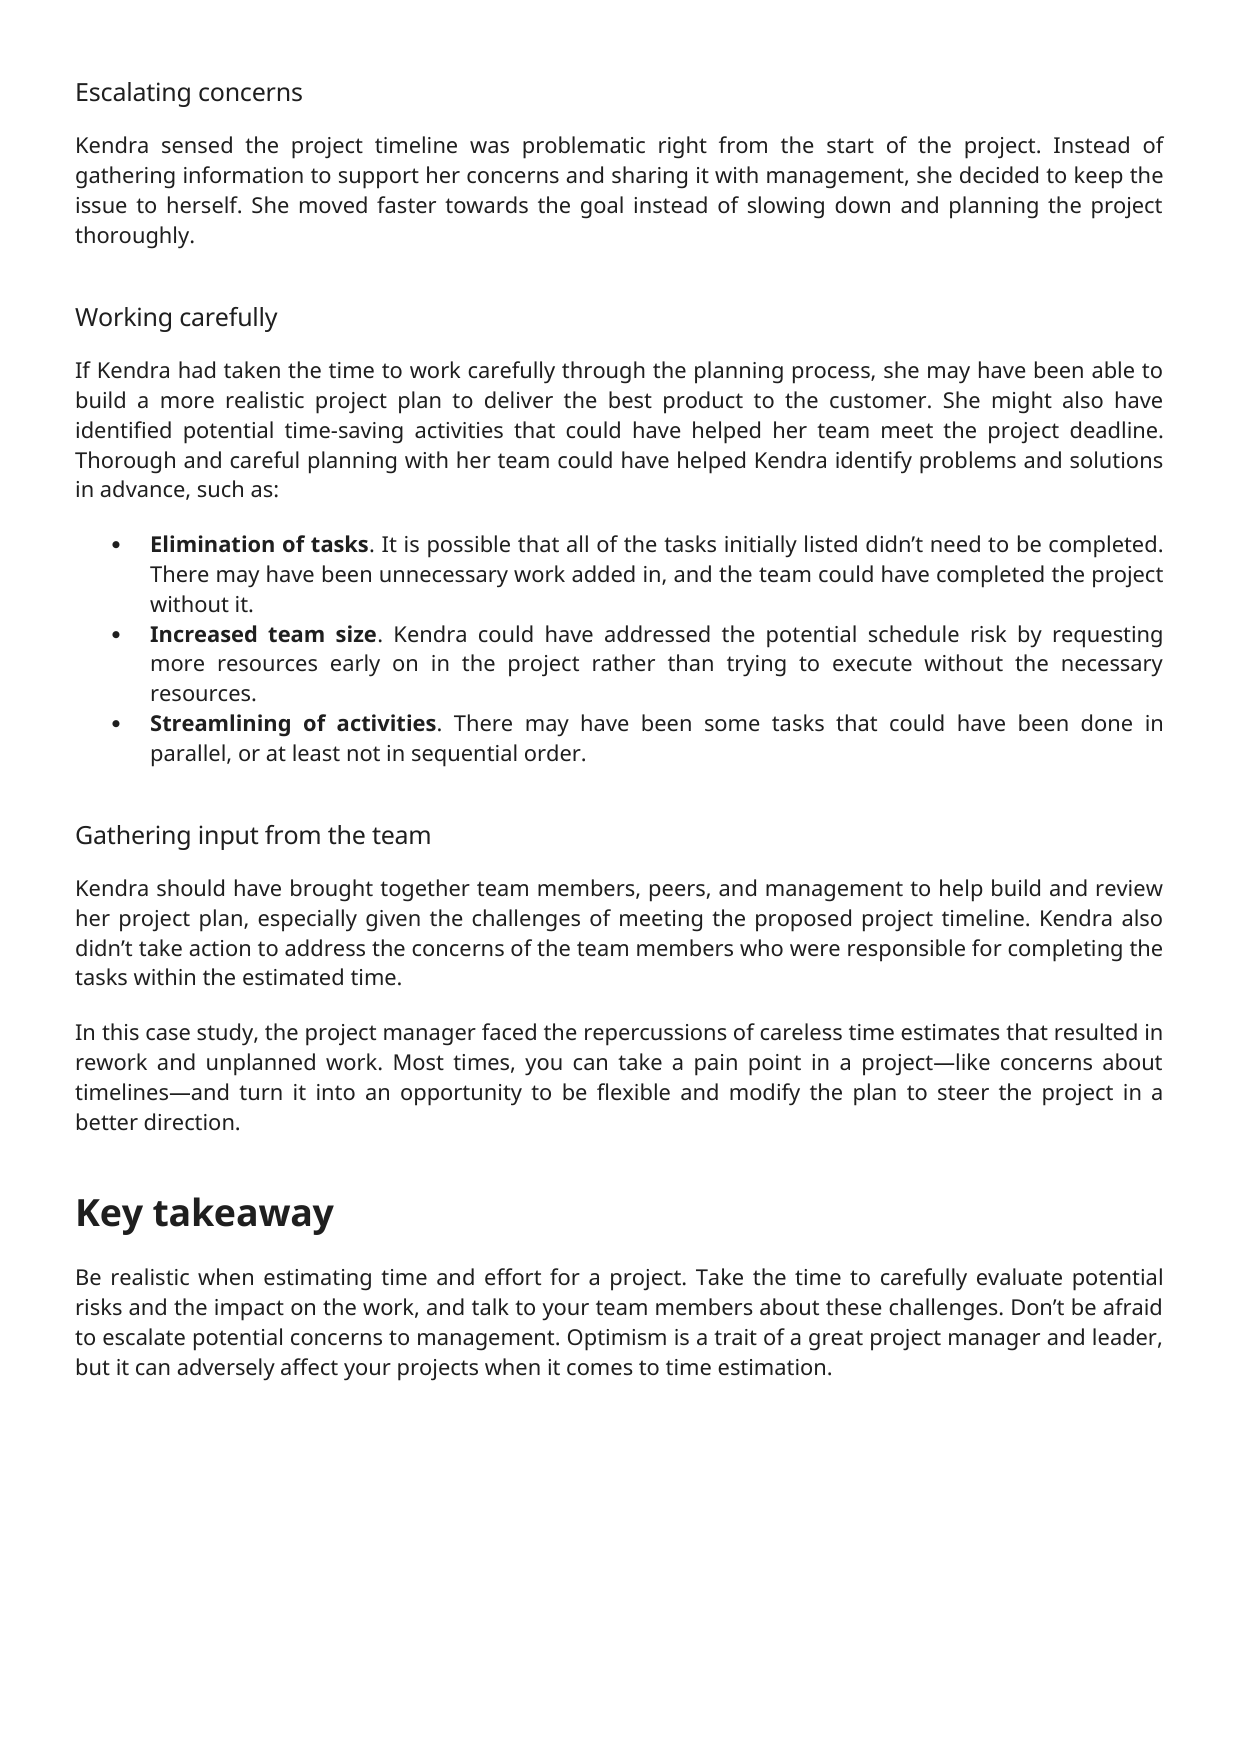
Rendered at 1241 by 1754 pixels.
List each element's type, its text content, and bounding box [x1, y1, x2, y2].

subtitle Key takeaway [75, 1186, 1165, 1237]
text If Kendra had taken the time to work carefully through the planning process, she may have been able to build a more realistic project plan to deliver the best product to the customer. She might also have identified potential time-saving activities that could have helped her team meet the project deadline. Thorough and careful planning with her team could have helped Kendra identify problems and solutions in advance, such as: [75, 355, 1165, 504]
text Kendra sensed the project timeline was problematic right from the start of the project. Instead of gathering information to support her concerns and sharing it with management, she decided to keep the issue to herself. She moved faster towards the goal instead of slowing down and planning the project thoroughly. [75, 131, 1165, 250]
text In this case study, the project manager faced the repercussions of careless time estimates that resulted in rework and unplanned work. Most times, you can take a pain point in a project—like concerns about timelines—and turn it into an opportunity to be flexible and modify the plan to steer the project in a better direction. [75, 1017, 1165, 1136]
list Elimination of tasks. It is possible that all of the tasks initially listed didn’t need to be completed. There may have been unnecessary work added in, and the team could have completed the project without it. [112, 529, 1165, 618]
text Kendra should have brought together team members, peers, and management to help build and review her project plan, especially given the challenges of meeting the proposed project timeline. Kendra also didn’t take action to address the concerns of the team members who were responsible for completing the tasks within the estimated time. [75, 873, 1165, 992]
text Be realistic when estimating time and effort for a project. Take the time to carefully evaluate potential risks and the impact on the work, and talk to your team members about these challenges. Don’t be afraid to escalate potential concerns to management. Optimism is a trait of a great project manager and leader, but it can adversely affect your projects when it comes to time estimation. [75, 1262, 1165, 1382]
subtitle Working carefully [75, 300, 1165, 334]
subtitle Escalating concerns [75, 75, 1165, 109]
list Increased team size. Kendra could have addressed the potential schedule risk by requesting more resources early on in the project rather than trying to execute without the necessary resources. [112, 618, 1165, 708]
list Streamlining of activities. There may have been some tasks that could have been done in parallel, or at least not in sequential order. [112, 708, 1165, 767]
subtitle Gathering input from the team [75, 817, 1165, 852]
